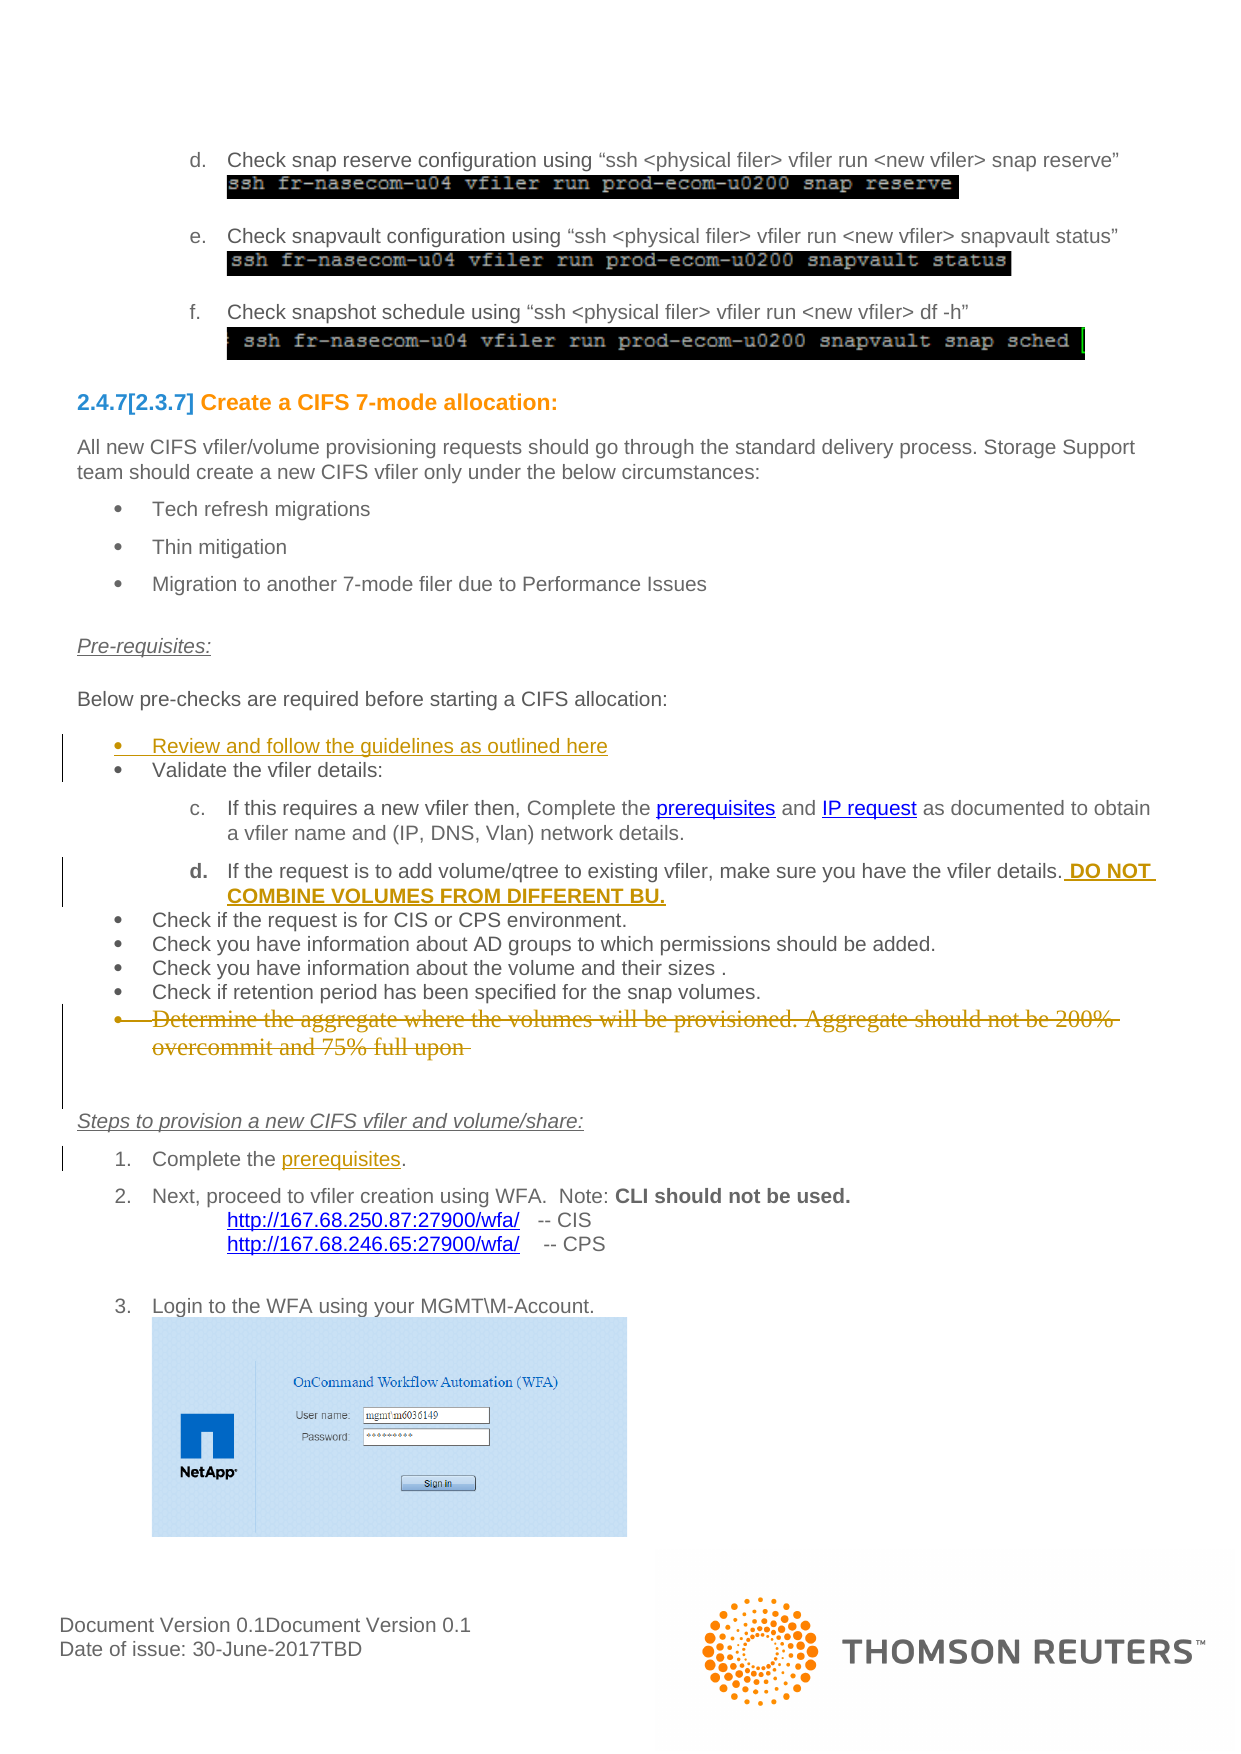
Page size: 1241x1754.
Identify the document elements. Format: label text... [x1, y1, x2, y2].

picture [654, 1549, 1235, 1750]
list Validate the vfiler details: [114, 758, 1163, 782]
list If the request is to add volume/qtree to existing vfiler, make sure you have the vfiler details. [189, 857, 1163, 907]
list If this requires a new vfiler then, Complete the prerequisites and IP request as documented to obtain a vfiler name and (IP, DNS, Vlan) network details. [189, 795, 1163, 845]
list Check if retention period has been specified for the snap volumes. [114, 979, 1163, 1004]
text Pre-requisites: [77, 634, 1163, 658]
picture [151, 1317, 628, 1537]
text Below pre-checks are required before starting a CIFS allocation: [77, 686, 1163, 710]
text http://167.68.246.65:27900/wfa/ -- CPS [152, 1232, 1163, 1256]
list Login to the WFA using your MGMT\M-Account. [114, 1292, 1163, 1317]
list Thin mitigation [114, 534, 1163, 559]
picture [226, 327, 1085, 360]
picture [226, 175, 959, 199]
list Next, proceed to vfiler creation using WFA. Note: CLI should not be used. [114, 1183, 1163, 1208]
list Complete the . [114, 1146, 1163, 1171]
list Tech refresh migrations [114, 496, 1163, 521]
list Check you have information about the volume and their sizes . [114, 956, 1163, 979]
text Steps to provision a new CIFS vfiler and volume/share: [77, 1109, 1163, 1133]
subtitle Create a CIFS 7-mode allocation: [77, 388, 1163, 415]
list Migration to another 7-mode filer due to Performance Issues [114, 571, 1163, 596]
list Check you have information about AD groups to which permissions should be added. [114, 931, 1163, 956]
text All new CIFS vfiler/volume provisioning requests should go through the standard delivery process. Storage Support team should create a new CIFS vfiler only under the below circumstances: [77, 434, 1163, 484]
text http://167.68.250.87:27900/wfa/ -- CIS [152, 1208, 1163, 1232]
picture [226, 251, 1012, 276]
list Check if the request is for CIS or CPS environment. [114, 907, 1163, 931]
